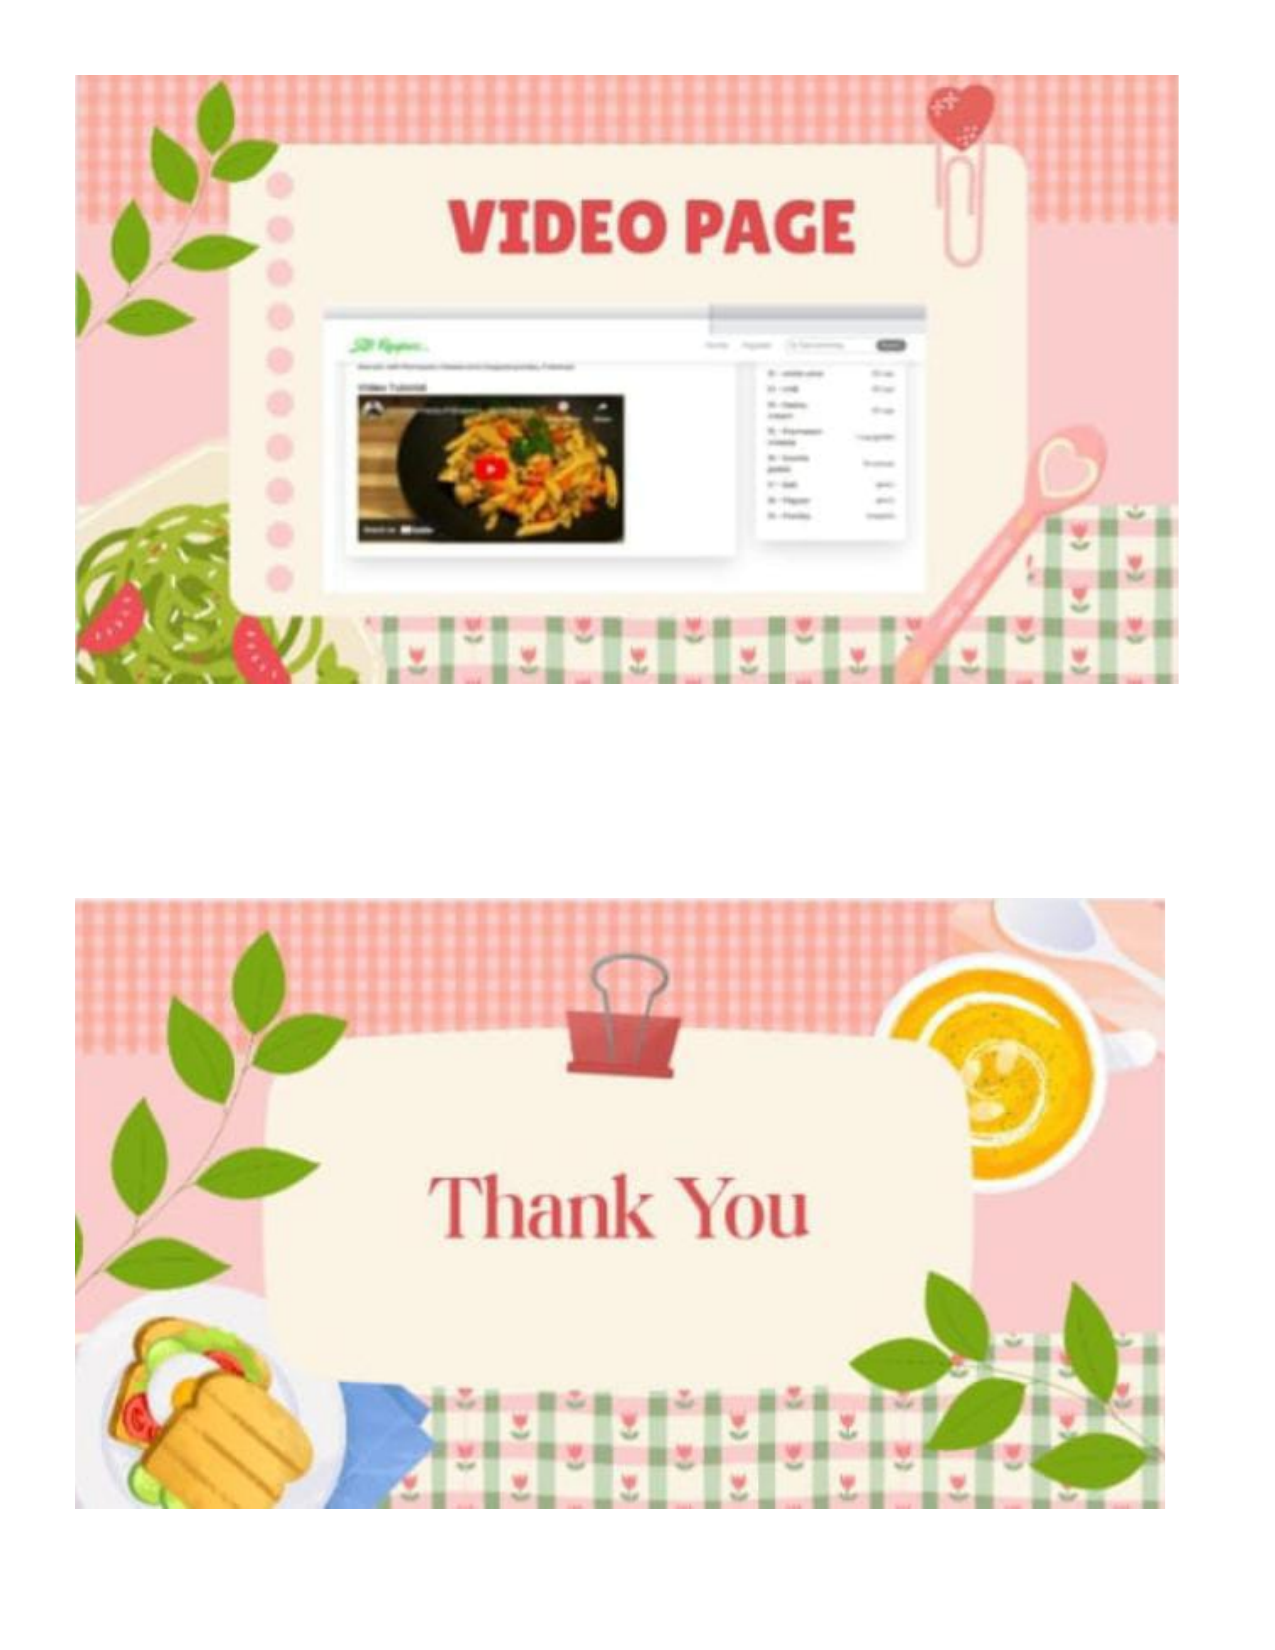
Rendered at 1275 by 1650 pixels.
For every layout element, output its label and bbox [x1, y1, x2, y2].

picture [75, 898, 1166, 1509]
picture [75, 75, 1179, 684]
